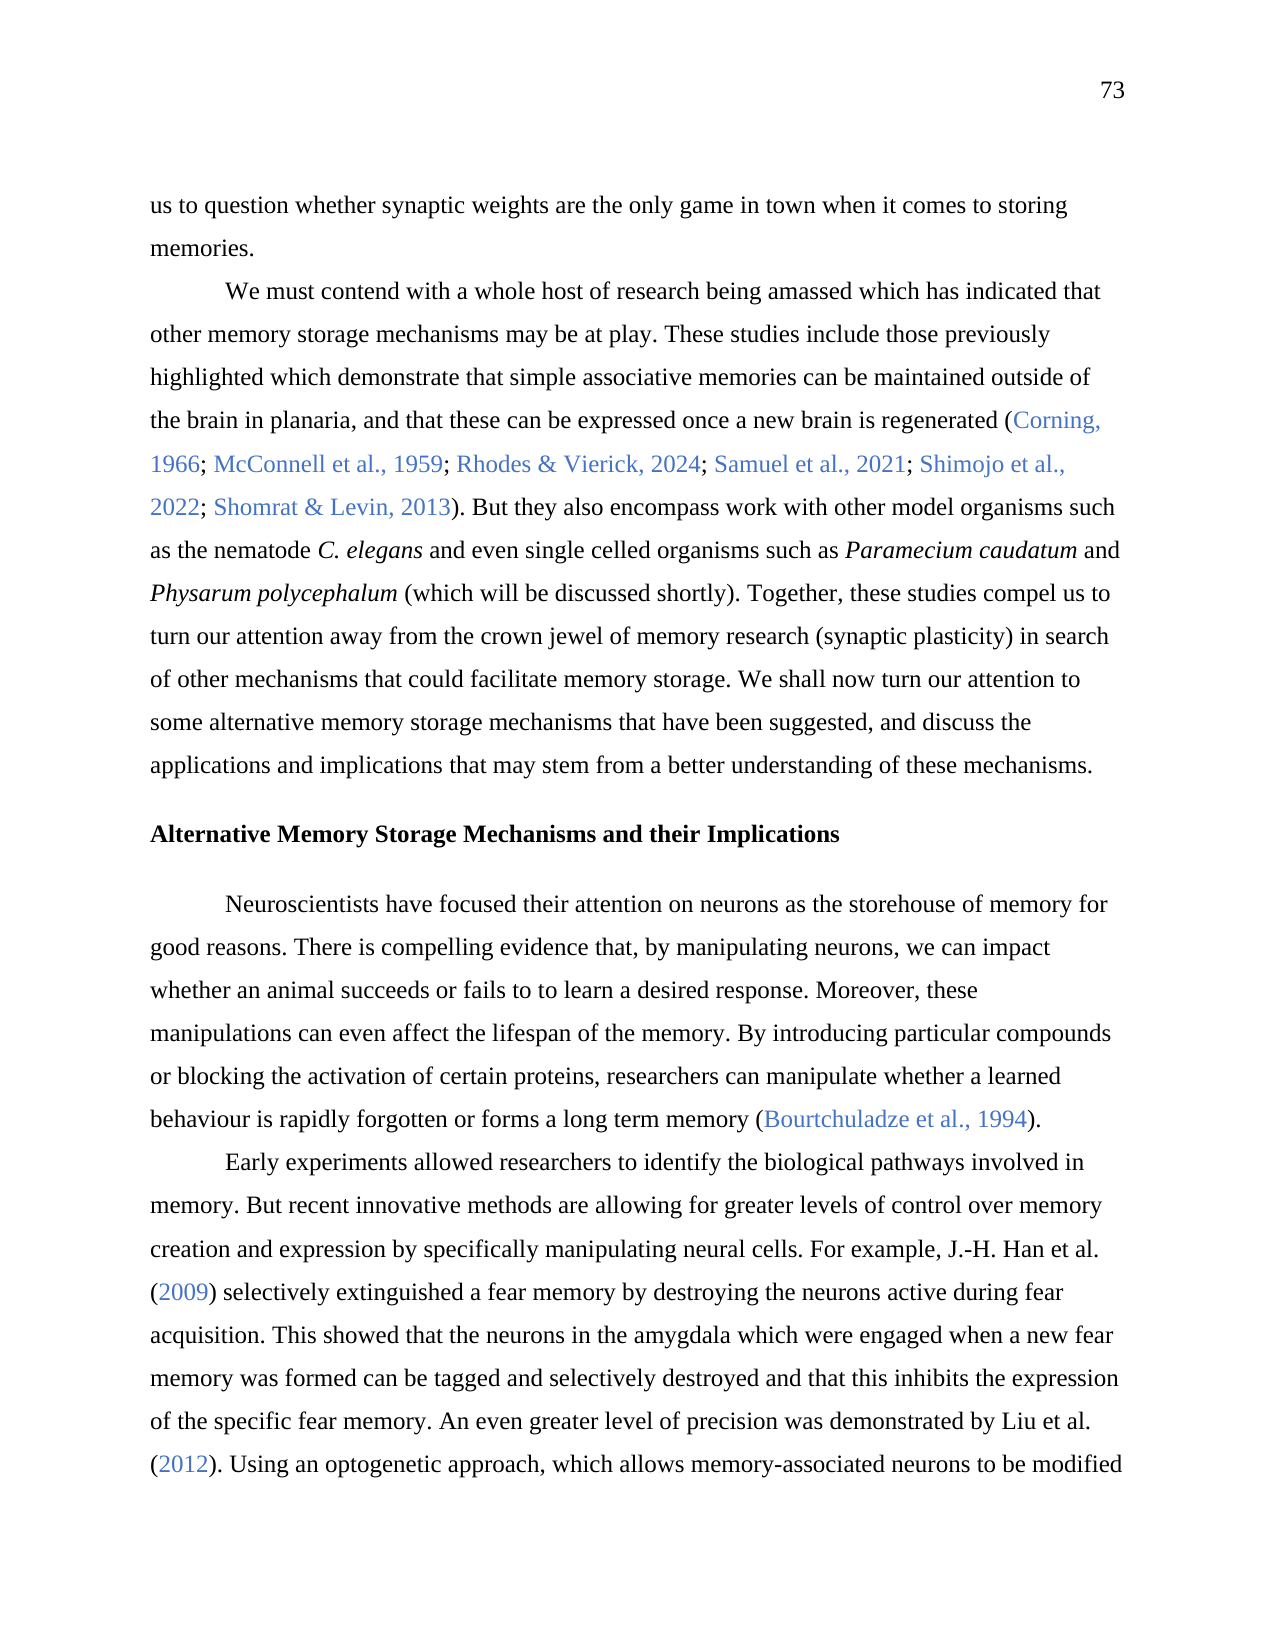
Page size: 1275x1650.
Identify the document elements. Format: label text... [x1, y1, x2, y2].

subtitle Alternative Memory Storage Mechanisms and their Implications [150, 819, 1125, 847]
text We must contend with a whole host of research being amassed which has indicated that other memory storage mechanisms may be at play. These studies include those previously highlighted which demonstrate that simple associative memories can be maintained outside of the brain in planaria, and that these can be expressed once a new brain is regenerated (Corning, 1966; McConnell et al., 1959; Rhodes & Vierick, 2024; Samuel et al., 2021; Shimojo et al., 2022; Shomrat & Levin, 2013). But they also encompass work with other model organisms such as the nematode C. elegans and even single celled organisms such as Paramecium caudatum and Physarum polycephalum (which will be discussed shortly). Together, these studies compel us to turn our attention away from the crown jewel of memory research (synaptic plasticity) in search of other mechanisms that could facilitate memory storage. We shall now turn our attention to some alternative memory storage mechanisms that have been suggested, and discuss the applications and implications that may stem from a better understanding of these mechanisms. [150, 276, 1125, 779]
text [150, 1147, 1125, 1478]
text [150, 190, 1125, 262]
text Neuroscientists have focused their attention on neurons as the storehouse of memory for good reasons. There is compelling evidence that, by manipulating neurons, we can impact whether an animal succeeds or fails to to learn a desired response. Moreover, these manipulations can even affect the lifespan of the memory. By introducing particular compounds or blocking the activation of certain proteins, researchers can manipulate whether a learned behaviour is rapidly forgotten or forms a long term memory (Bourtchuladze et al., 1994). [150, 889, 1125, 1133]
